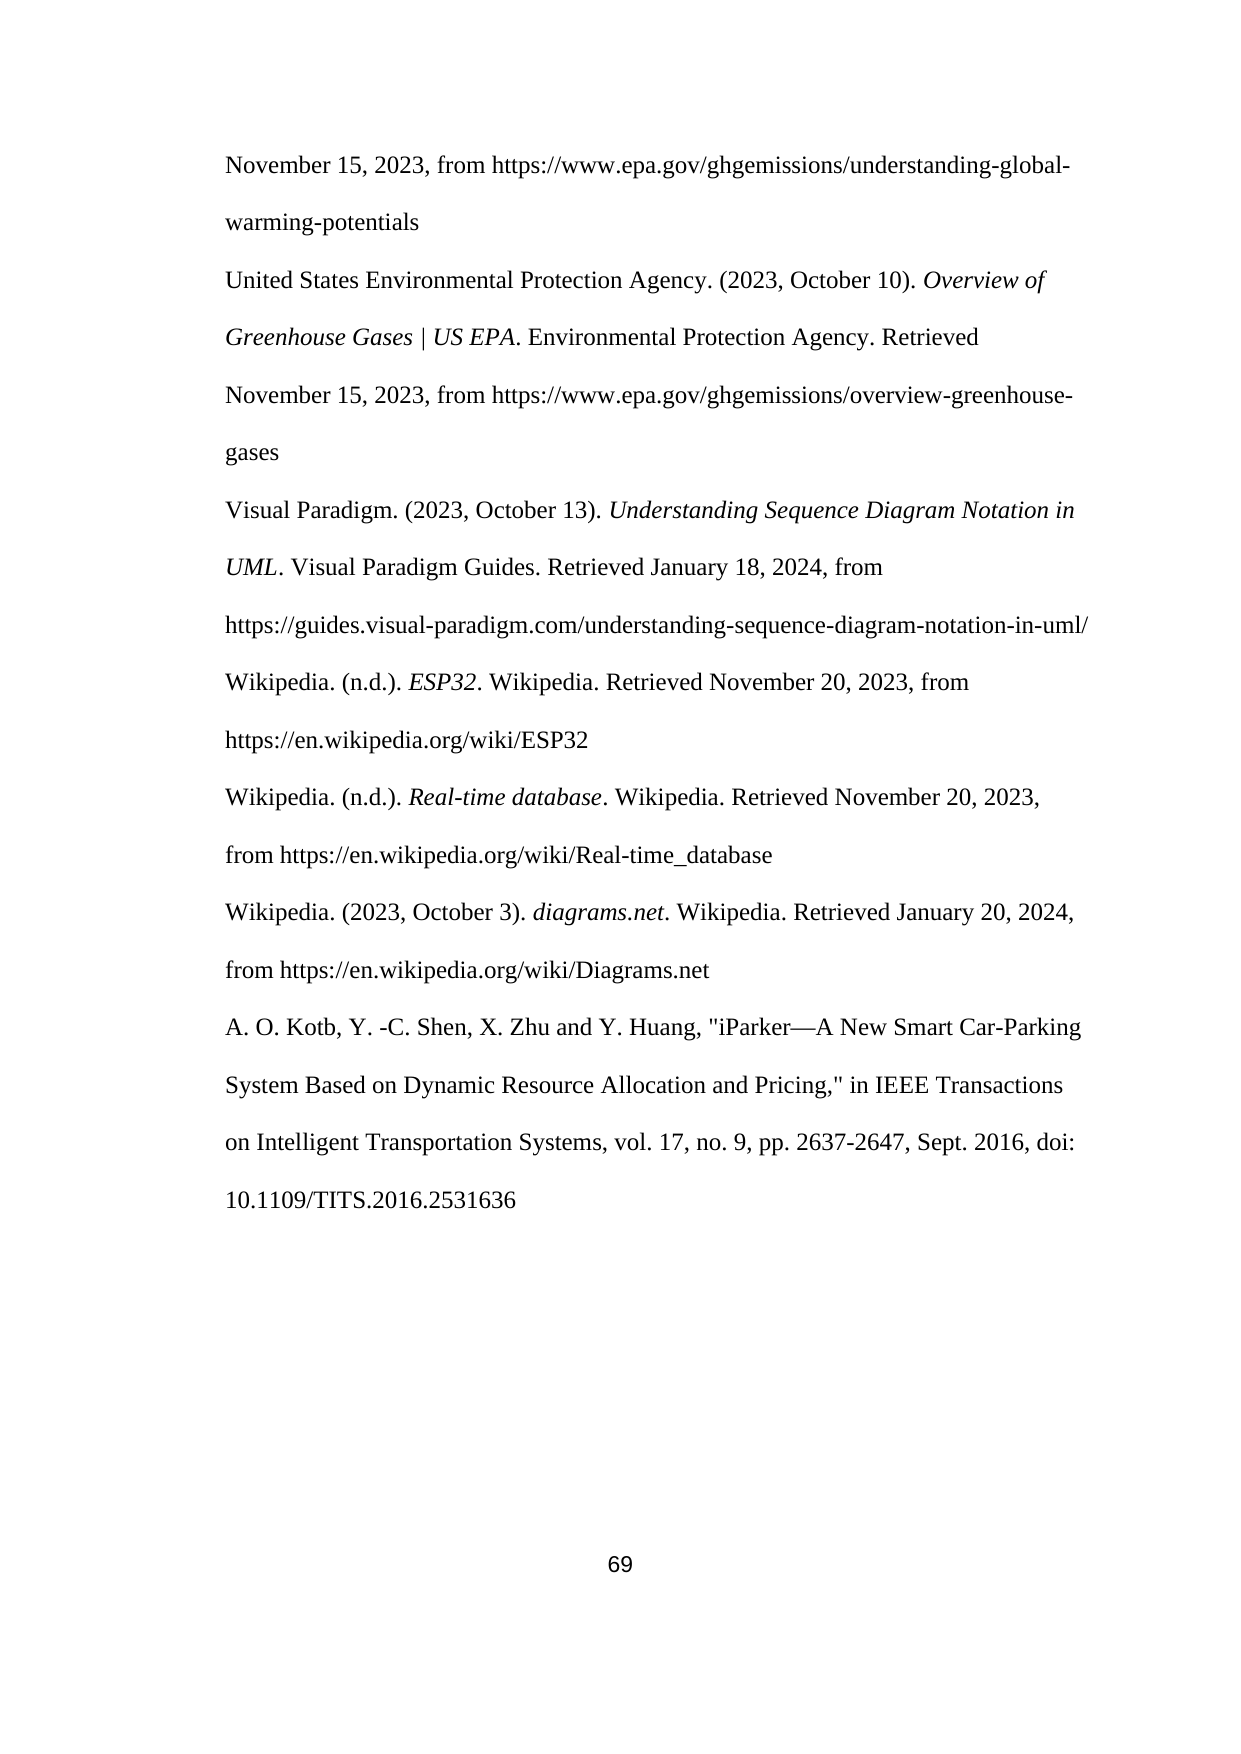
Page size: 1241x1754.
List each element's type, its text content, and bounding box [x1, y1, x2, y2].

text United States Environmental Protection Agency. (2023, October 10). Overview of Greenhouse Gases | US EPA. Environmental Protection Agency. Retrieved November 15, 2023, from https://www.epa.gov/ghgemissions/overview-greenhouse-gases [225, 265, 1090, 466]
text A. O. Kotb, Y. -C. Shen, X. Zhu and Y. Huang, "iParker—A New Smart Car-Parking System Based on Dynamic Resource Allocation and Pricing," in IEEE Transactions on Intelligent Transportation Systems, vol. 17, no. 9, pp. 2637-2647, Sept. 2016, doi: 10.1109/TITS.2016.2531636 [225, 1012, 1090, 1214]
text Wikipedia. (n.d.). Real-time database. Wikipedia. Retrieved November 20, 2023, from https://en.wikipedia.org/wiki/Real-time_database [225, 782, 1090, 869]
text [225, 150, 1090, 236]
text Wikipedia. (n.d.). ESP32. Wikipedia. Retrieved November 20, 2023, from https://en.wikipedia.org/wiki/ESP32 [225, 667, 1090, 754]
text Visual Paradigm. (2023, October 13). Understanding Sequence Diagram Notation in UML. Visual Paradigm Guides. Retrieved January 18, 2024, from https://guides.visual-paradigm.com/understanding-sequence-diagram-notation-in-uml/ [225, 495, 1090, 639]
text Wikipedia. (2023, October 3). diagrams.net. Wikipedia. Retrieved January 20, 2024, from https://en.wikipedia.org/wiki/Diagrams.net [225, 897, 1090, 984]
